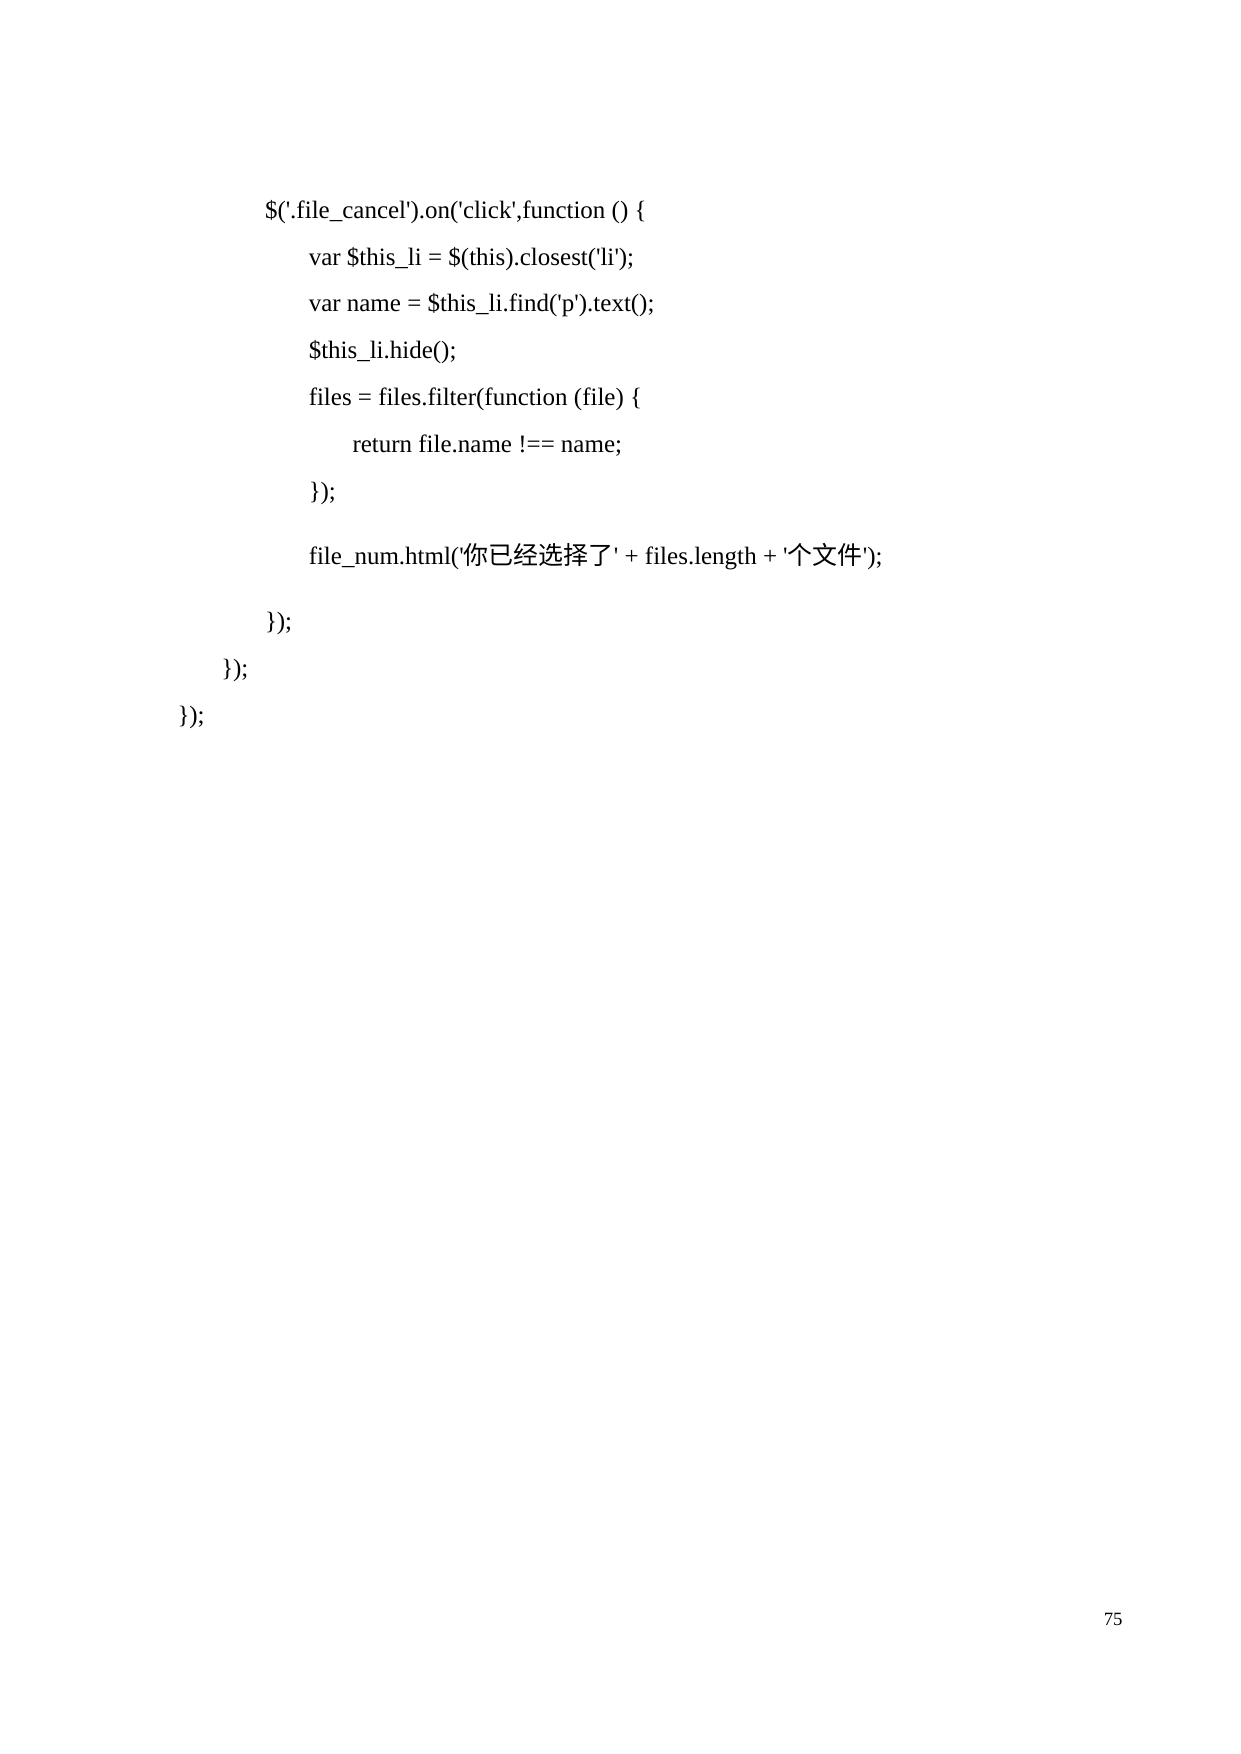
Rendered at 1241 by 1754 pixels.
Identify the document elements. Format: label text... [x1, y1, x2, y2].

text return file.name !== name; [177, 427, 1122, 460]
text $this_li.hide(); [177, 333, 1122, 366]
text var name = $this_li.find('p').text(); [177, 287, 1122, 319]
text $('.file_cancel').on('click',function () { [177, 193, 1122, 225]
text }); [177, 604, 1122, 637]
text }); [177, 651, 1122, 683]
text var $this_li = $(this).closest('li'); [177, 240, 1122, 272]
text files = files.filter(function (file) { [177, 380, 1122, 413]
text }); [177, 474, 1122, 507]
text }); [177, 698, 1122, 730]
text file_num.html('你已经选择了' + files.length + '个文件'); [177, 521, 1122, 586]
